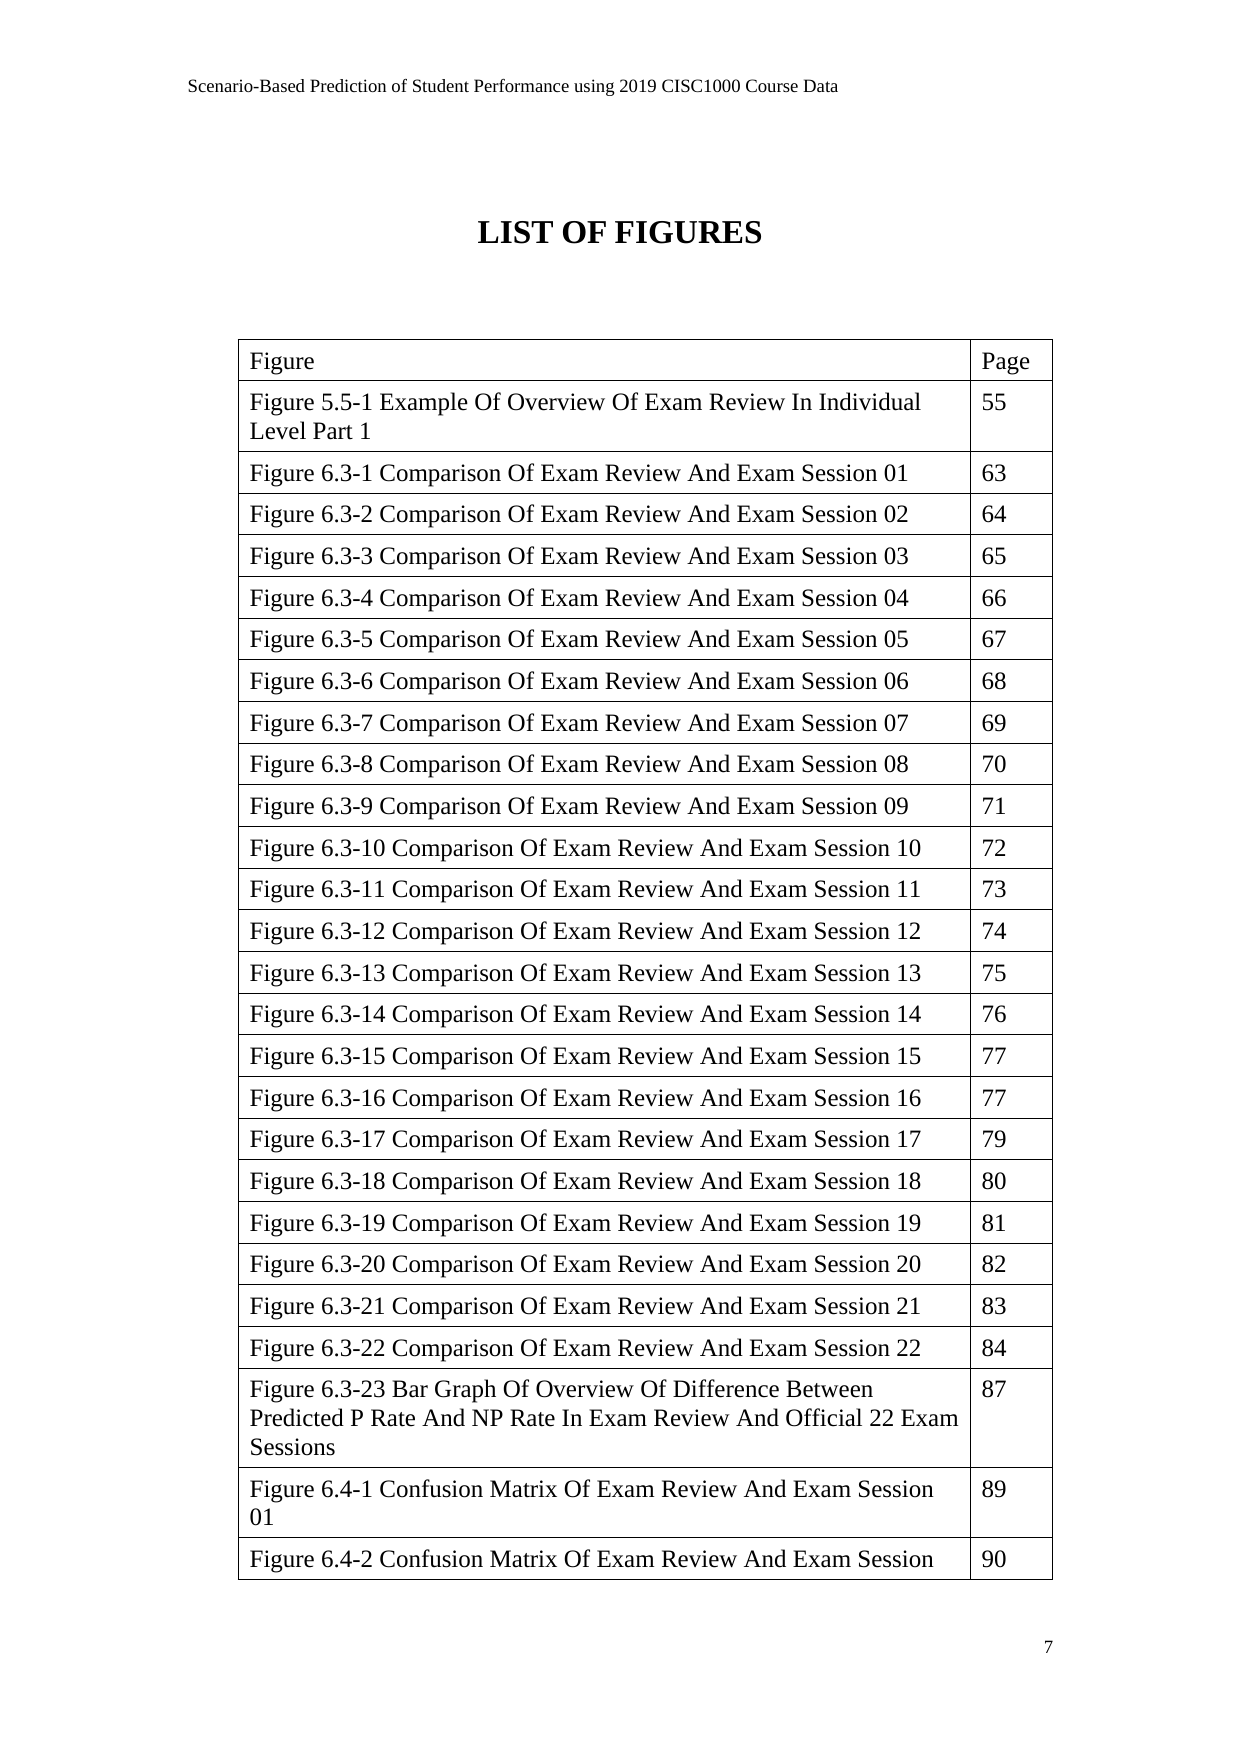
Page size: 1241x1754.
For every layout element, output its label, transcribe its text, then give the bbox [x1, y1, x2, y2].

table_cell Figure 6.3-11 Comparison Of Exam Review And Exam Session 11 [239, 869, 970, 909]
table_header Page [971, 340, 1052, 380]
table_cell 55 [971, 381, 1052, 451]
table_cell 79 [971, 1119, 1052, 1159]
table_cell Figure 6.3-9 Comparison Of Exam Review And Exam Session 09 [239, 785, 970, 826]
table_cell Figure 6.3-14 Comparison Of Exam Review And Exam Session 14 [239, 994, 970, 1034]
table_cell Figure 6.3-20 Comparison Of Exam Review And Exam Session 20 [239, 1244, 970, 1284]
table_cell 69 [971, 702, 1052, 742]
table_cell 82 [971, 1244, 1052, 1284]
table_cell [239, 1538, 970, 1579]
table_cell Figure 6.3-22 Comparison Of Exam Review And Exam Session 22 [239, 1327, 970, 1367]
table_cell 68 [971, 660, 1052, 701]
table_cell Figure 6.3-10 Comparison Of Exam Review And Exam Session 10 [239, 827, 970, 867]
table_cell 63 [971, 452, 1052, 492]
table_cell 80 [971, 1160, 1052, 1201]
table_cell 81 [971, 1202, 1052, 1242]
table_cell Figure 6.3-17 Comparison Of Exam Review And Exam Session 17 [239, 1119, 970, 1159]
table_cell 71 [971, 785, 1052, 826]
table_cell 84 [971, 1327, 1052, 1367]
table_cell Figure 6.3-4 Comparison Of Exam Review And Exam Session 04 [239, 577, 970, 617]
table_header Figure [239, 340, 970, 380]
table_cell 89 [971, 1468, 1052, 1537]
table_cell 73 [971, 869, 1052, 909]
table_cell 70 [971, 744, 1052, 784]
table_cell 90 [971, 1538, 1052, 1579]
table_cell 87 [971, 1369, 1052, 1467]
table_cell Figure 6.3-13 Comparison Of Exam Review And Exam Session 13 [239, 952, 970, 992]
table_cell Figure 6.3-12 Comparison Of Exam Review And Exam Session 12 [239, 910, 970, 951]
table_cell Figure 6.3-2 Comparison Of Exam Review And Exam Session 02 [239, 494, 970, 534]
table_cell 74 [971, 910, 1052, 951]
table_cell Figure 6.3-19 Comparison Of Exam Review And Exam Session 19 [239, 1202, 970, 1242]
table_cell Figure 6.3-8 Comparison Of Exam Review And Exam Session 08 [239, 744, 970, 784]
table_cell Figure 6.3-3 Comparison Of Exam Review And Exam Session 03 [239, 535, 970, 576]
table_cell 67 [971, 619, 1052, 659]
table_cell Figure 6.3-18 Comparison Of Exam Review And Exam Session 18 [239, 1160, 970, 1201]
table_cell 76 [971, 994, 1052, 1034]
table_cell Figure 6.3-15 Comparison Of Exam Review And Exam Session 15 [239, 1035, 970, 1076]
table_cell Figure 6.3-7 Comparison Of Exam Review And Exam Session 07 [239, 702, 970, 742]
table_cell 77 [971, 1035, 1052, 1076]
table_cell Figure 6.3-16 Comparison Of Exam Review And Exam Session 16 [239, 1077, 970, 1117]
table_cell 72 [971, 827, 1052, 867]
table_cell 64 [971, 494, 1052, 534]
table_cell Figure 5.5-1 Example Of Overview Of Exam Review In Individual Level Part 1 [239, 381, 970, 451]
table_cell Figure 6.3-23 Bar Graph Of Overview Of Difference Between Predicted P Rate And NP Rate In Exam Review And Official 22 Exam Sessions [239, 1369, 970, 1467]
table_cell 77 [971, 1077, 1052, 1117]
table_cell Figure 6.3-1 Comparison Of Exam Review And Exam Session 01 [239, 452, 970, 492]
table_cell Figure 6.4-1 Confusion Matrix Of Exam Review And Exam Session 01 [239, 1468, 970, 1537]
table_cell Figure 6.3-6 Comparison Of Exam Review And Exam Session 06 [239, 660, 970, 701]
table_cell 65 [971, 535, 1052, 576]
table_cell Figure 6.3-5 Comparison Of Exam Review And Exam Session 05 [239, 619, 970, 659]
table_cell 75 [971, 952, 1052, 992]
table_cell 83 [971, 1285, 1052, 1326]
table_cell Figure 6.3-21 Comparison Of Exam Review And Exam Session 21 [239, 1285, 970, 1326]
table_cell 66 [971, 577, 1052, 617]
subtitle LIST OF FIGURES [187, 212, 1053, 251]
